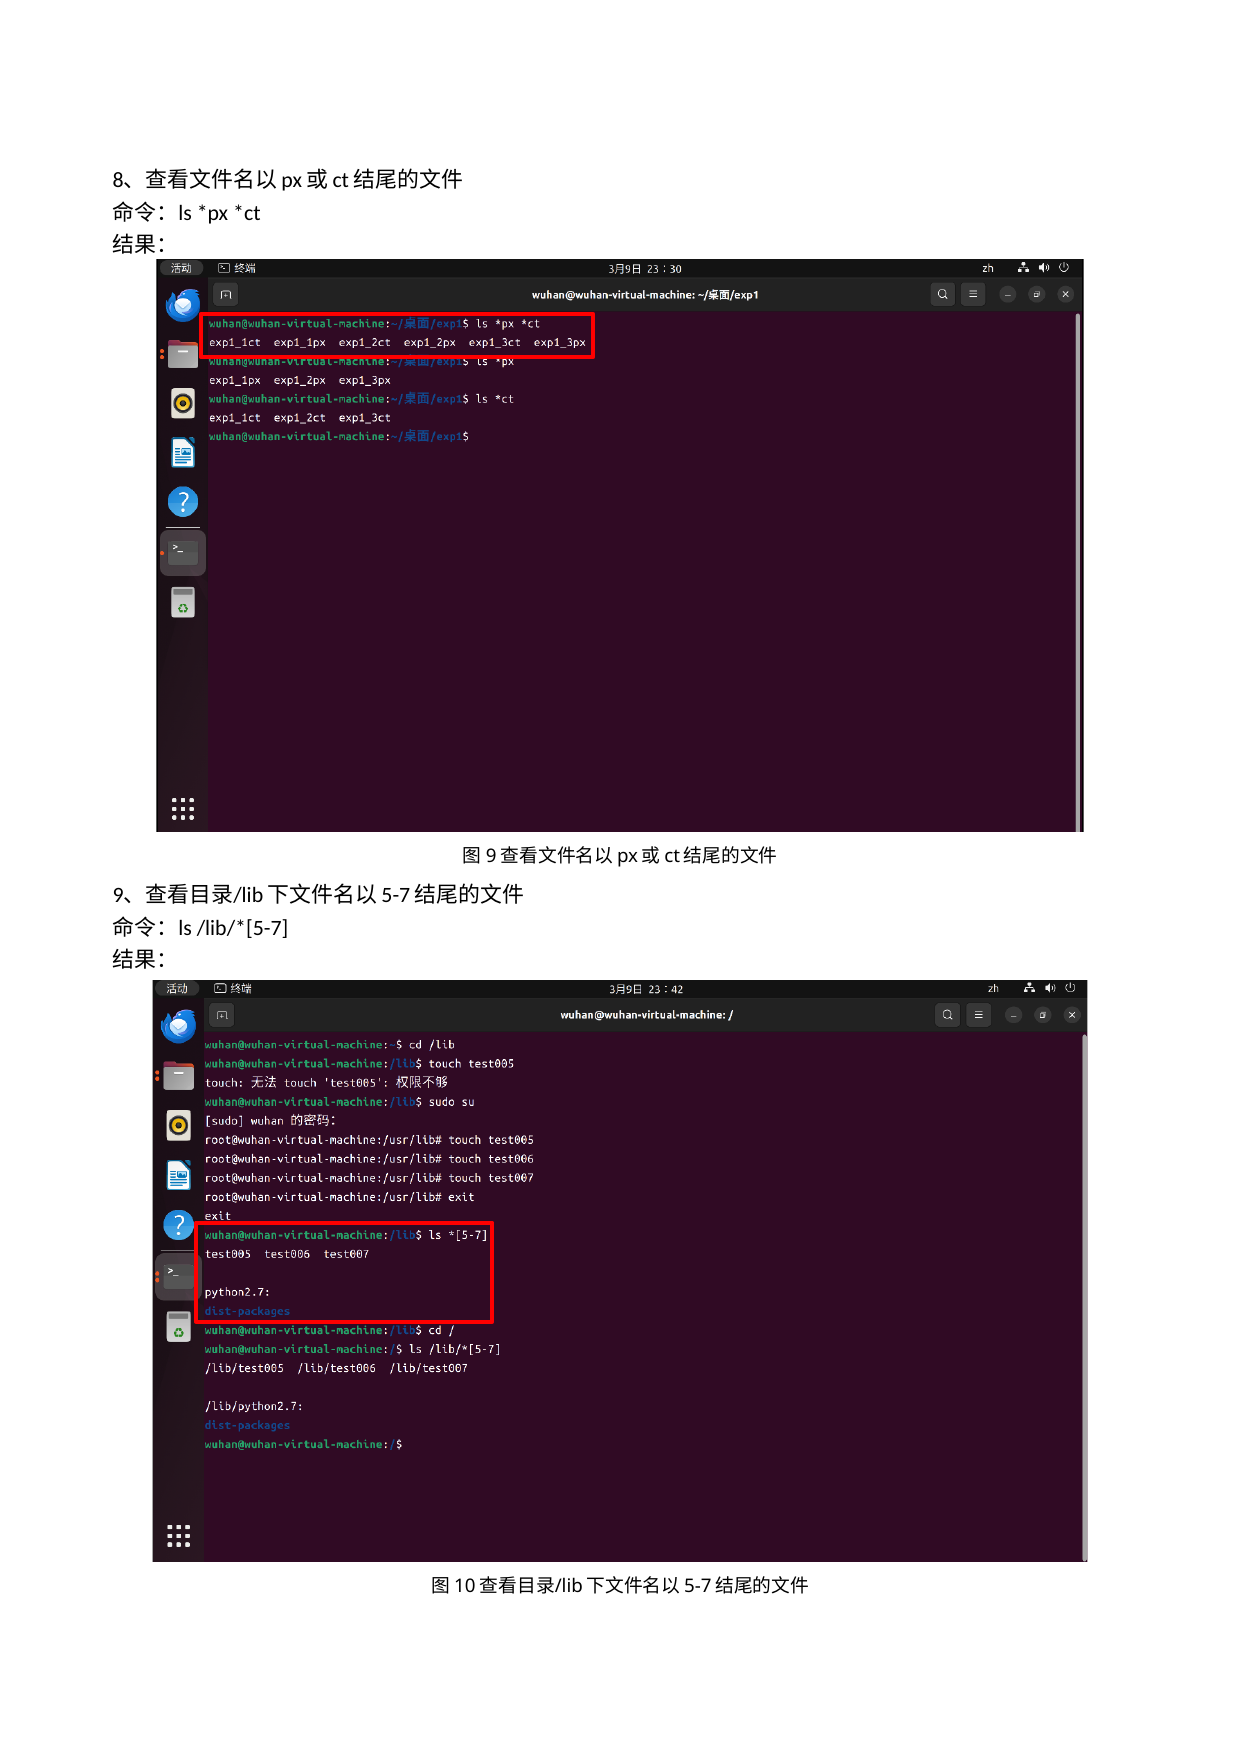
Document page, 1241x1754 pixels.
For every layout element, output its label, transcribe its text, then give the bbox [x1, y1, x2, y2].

text 结果： [112, 942, 1128, 974]
picture [156, 259, 1084, 832]
text 结果： [112, 227, 1128, 259]
picture [152, 980, 1088, 1562]
text 命令：ls *px *ct [112, 194, 1128, 227]
text 命令：ls /lib/*[5-7] [112, 909, 1128, 942]
text 8、查看文件名以px或ct结尾的文件 [112, 162, 1128, 194]
text 9、查看目录/lib下文件名以5-7结尾的文件 [112, 877, 1128, 909]
